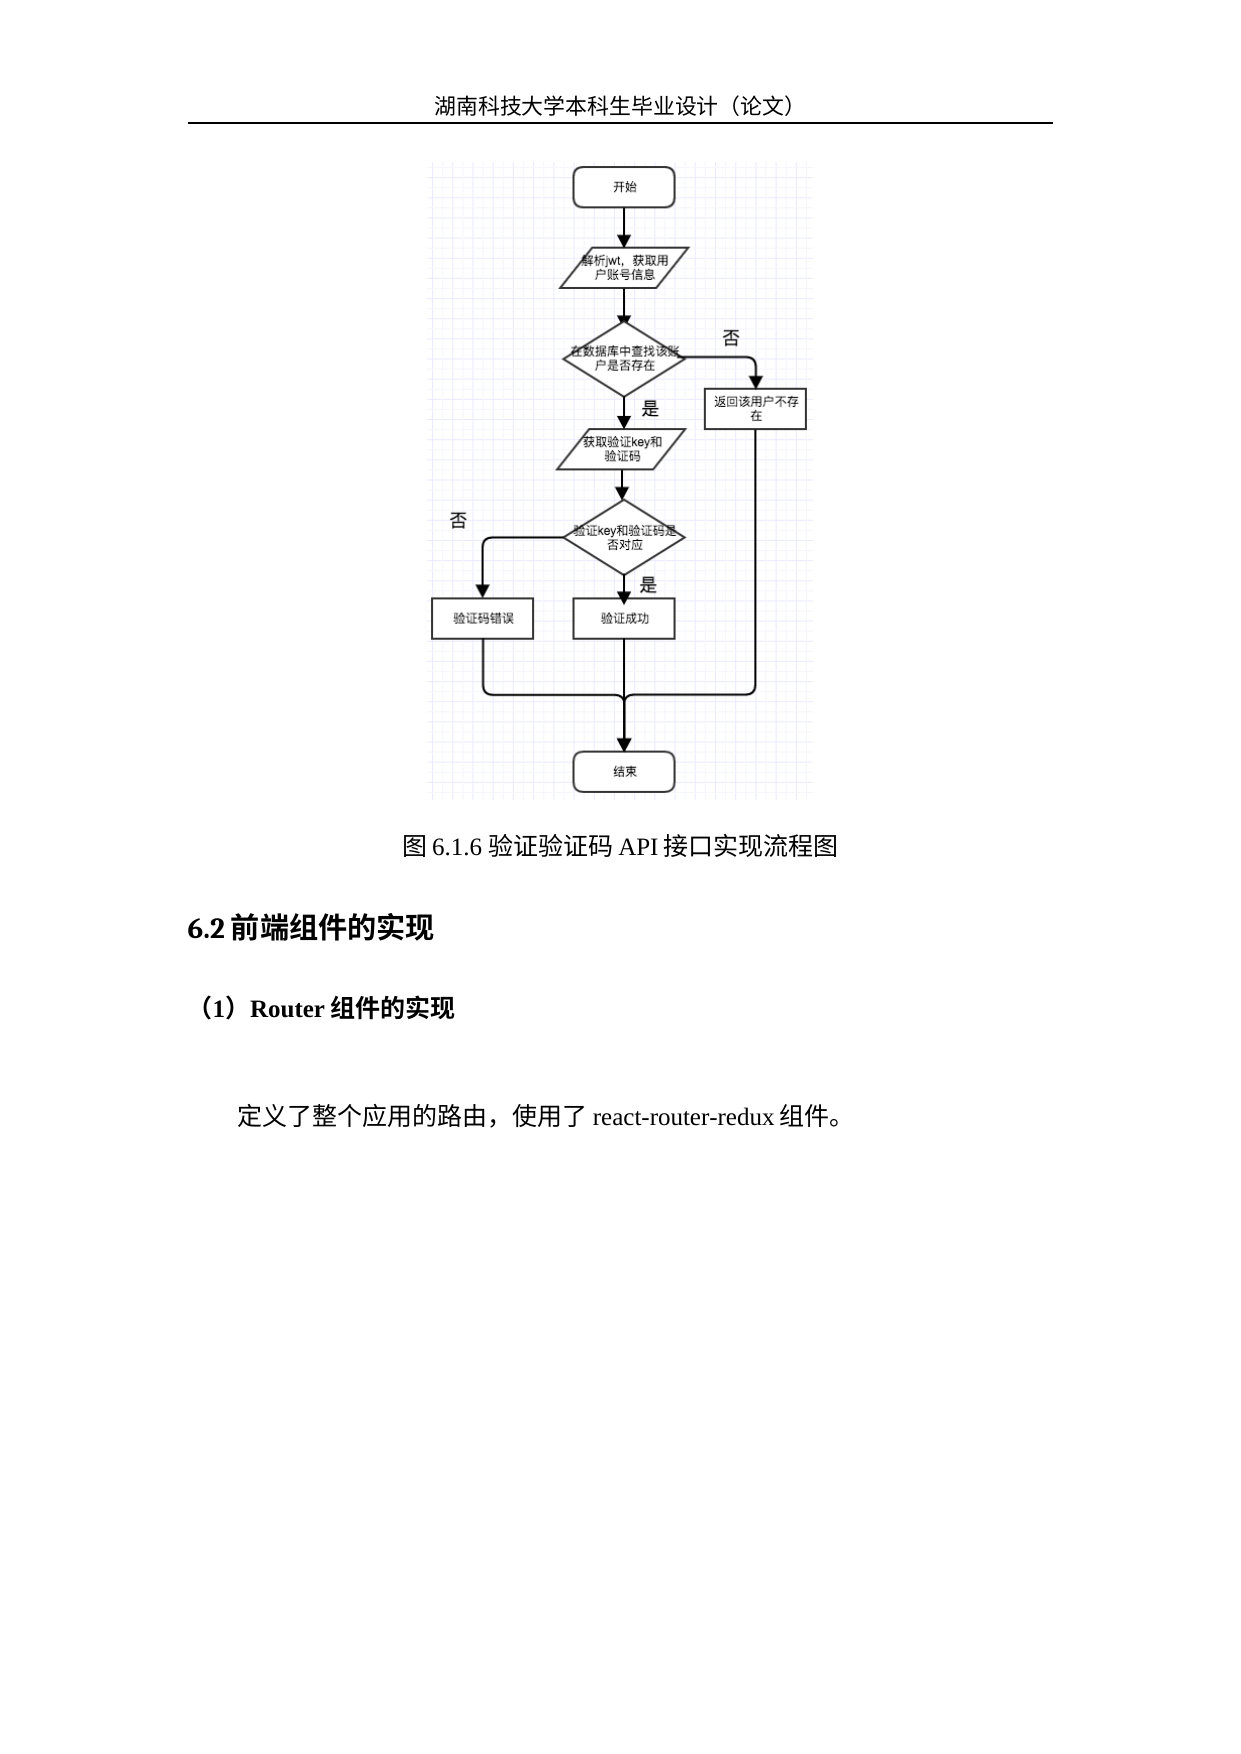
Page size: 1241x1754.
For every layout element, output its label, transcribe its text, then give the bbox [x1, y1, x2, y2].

text 图6.1.6 验证验证码API接口实现流程图 [187, 812, 1053, 877]
text 6.2前端组件的实现 [187, 893, 1053, 958]
picture [427, 162, 814, 800]
text （1）Router组件的实现 [187, 974, 1053, 1039]
text 定义了整个应用的路由，使用了react-router-redux组件。 [187, 1082, 1053, 1147]
